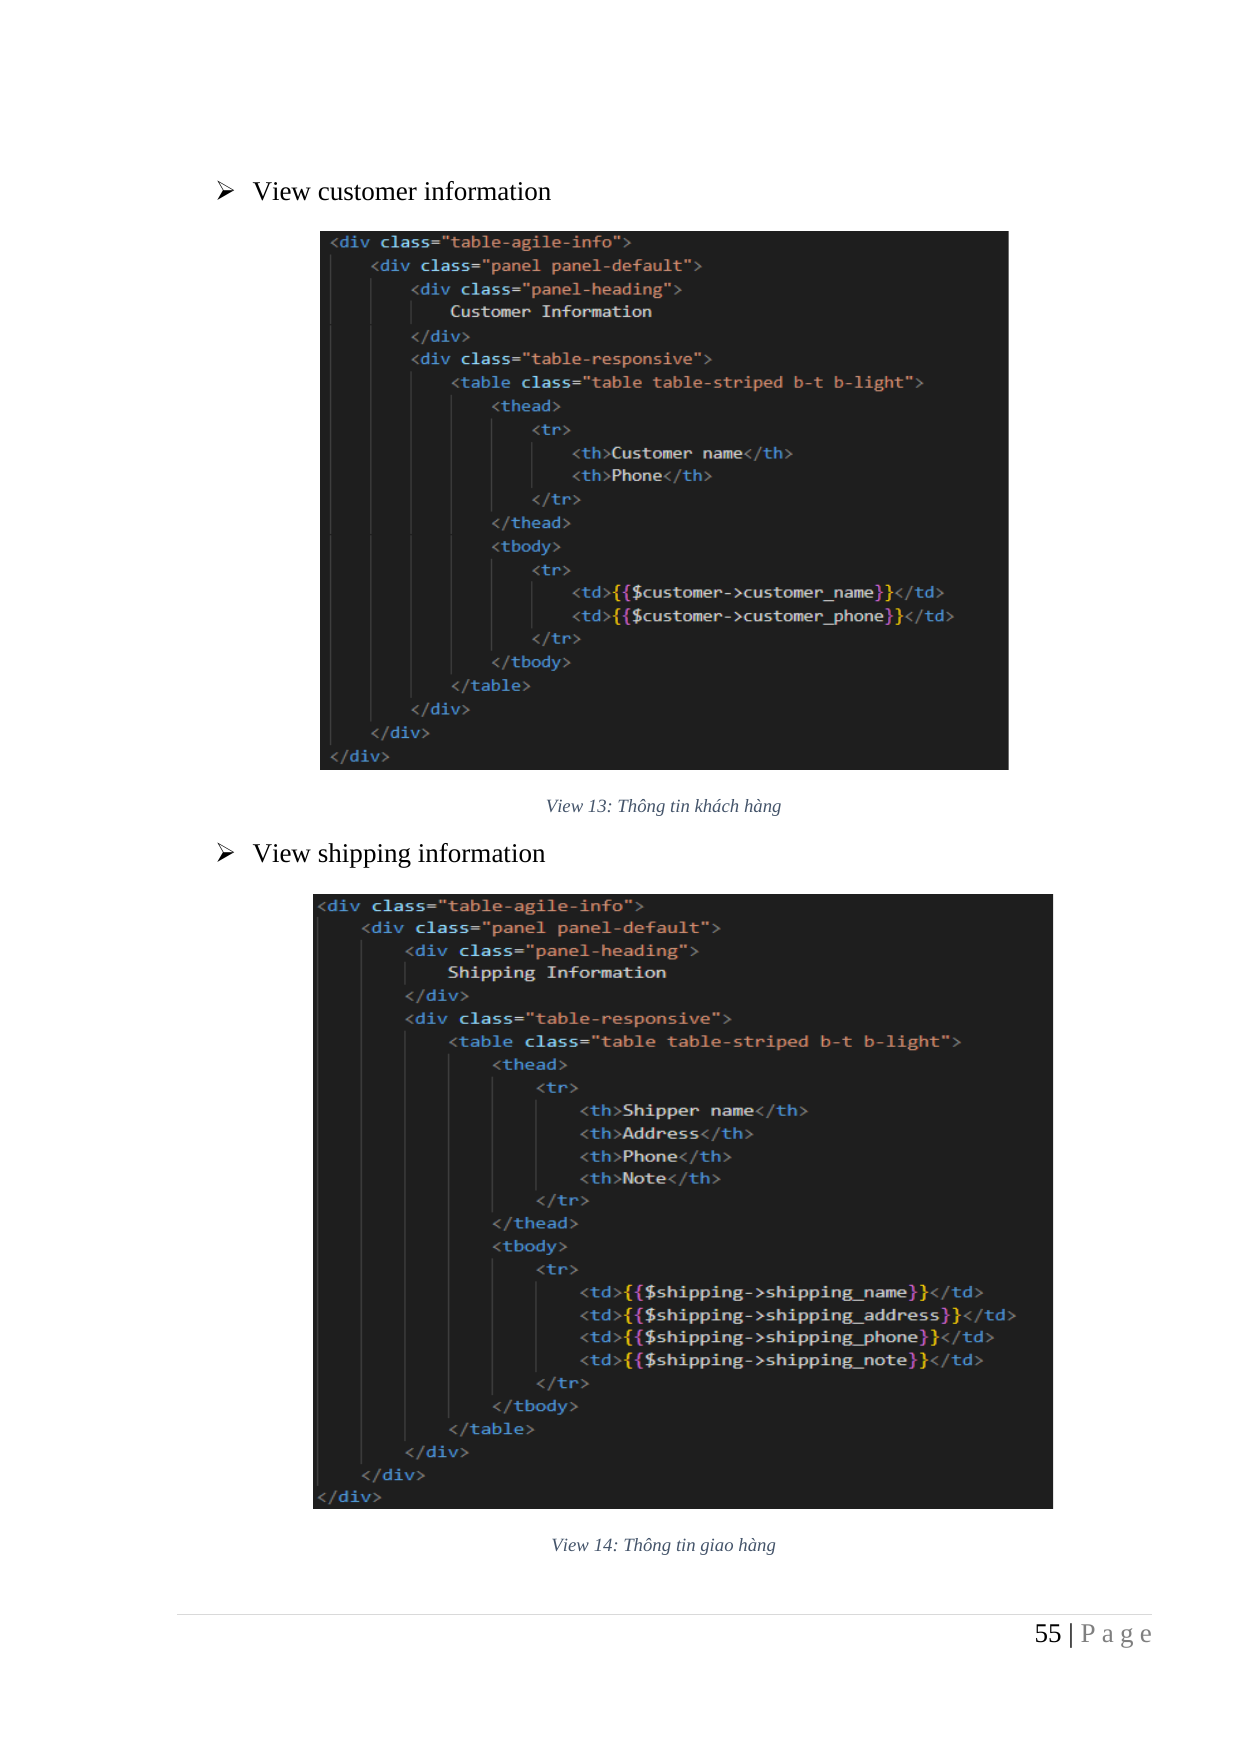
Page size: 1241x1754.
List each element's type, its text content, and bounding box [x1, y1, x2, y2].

picture [313, 894, 1054, 1509]
list View shipping information [215, 837, 1152, 869]
list View customer information [215, 175, 1152, 206]
picture [320, 231, 1009, 770]
